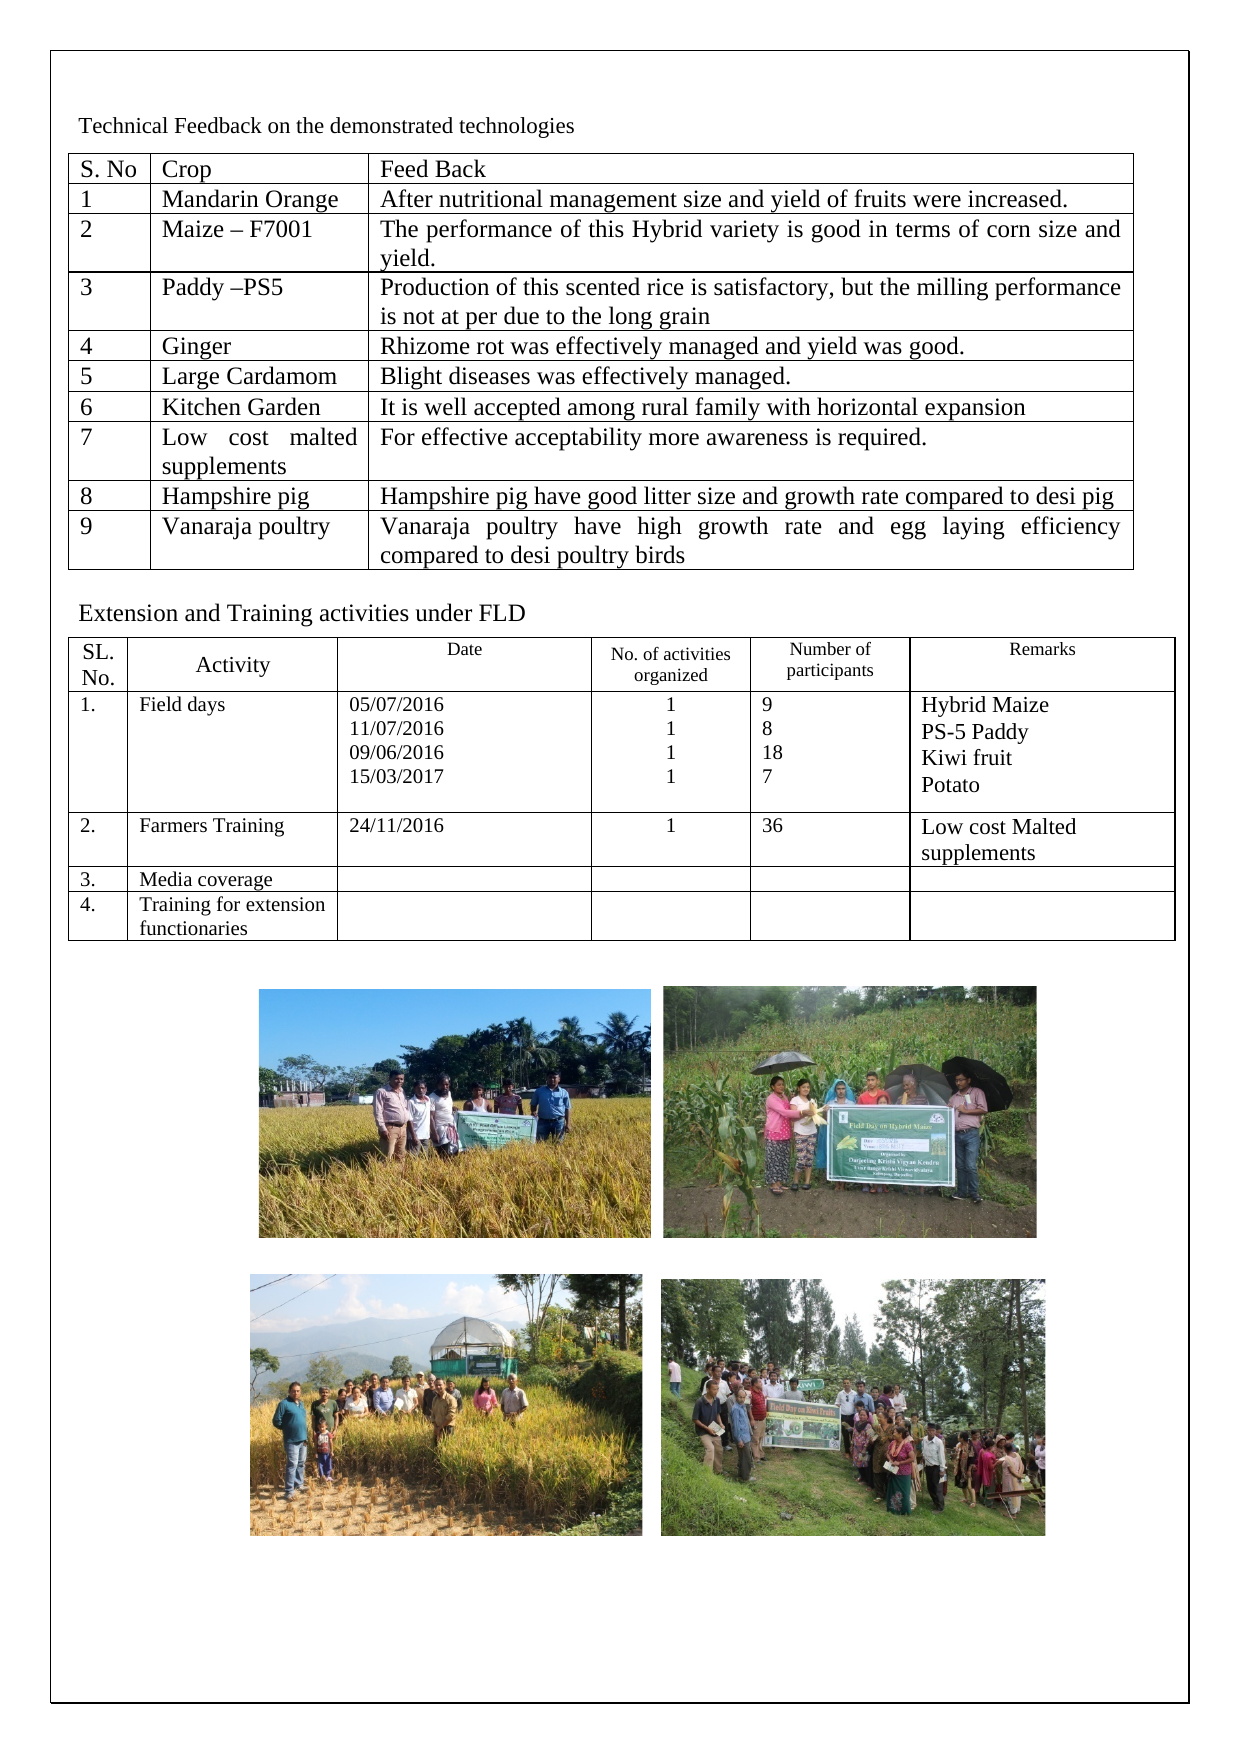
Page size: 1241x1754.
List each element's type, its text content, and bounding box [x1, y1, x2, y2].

picture [250, 1274, 643, 1536]
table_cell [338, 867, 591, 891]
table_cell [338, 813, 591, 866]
picture [663, 986, 1037, 1238]
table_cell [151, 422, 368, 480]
picture [661, 1279, 1046, 1536]
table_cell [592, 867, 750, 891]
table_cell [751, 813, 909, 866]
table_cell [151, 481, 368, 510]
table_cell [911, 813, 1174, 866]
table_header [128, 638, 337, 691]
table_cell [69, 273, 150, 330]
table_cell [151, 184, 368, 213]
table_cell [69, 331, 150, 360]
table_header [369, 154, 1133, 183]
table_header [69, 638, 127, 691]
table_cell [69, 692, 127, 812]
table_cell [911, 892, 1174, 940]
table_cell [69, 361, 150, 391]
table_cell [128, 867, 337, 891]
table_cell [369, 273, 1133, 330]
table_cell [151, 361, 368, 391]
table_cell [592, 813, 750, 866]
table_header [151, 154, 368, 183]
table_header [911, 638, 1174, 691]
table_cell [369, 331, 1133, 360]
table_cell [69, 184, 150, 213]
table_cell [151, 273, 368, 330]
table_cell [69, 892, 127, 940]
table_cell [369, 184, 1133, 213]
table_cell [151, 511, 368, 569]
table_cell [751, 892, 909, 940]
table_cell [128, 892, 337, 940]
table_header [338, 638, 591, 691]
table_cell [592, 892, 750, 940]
picture [258, 989, 651, 1238]
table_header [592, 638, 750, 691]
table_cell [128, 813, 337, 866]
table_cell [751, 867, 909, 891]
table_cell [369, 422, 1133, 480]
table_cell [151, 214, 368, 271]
text Technical Feedback on the demonstrated technologies [78, 112, 1142, 139]
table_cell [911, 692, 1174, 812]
text Extension and Training activities under FLD [78, 598, 1142, 627]
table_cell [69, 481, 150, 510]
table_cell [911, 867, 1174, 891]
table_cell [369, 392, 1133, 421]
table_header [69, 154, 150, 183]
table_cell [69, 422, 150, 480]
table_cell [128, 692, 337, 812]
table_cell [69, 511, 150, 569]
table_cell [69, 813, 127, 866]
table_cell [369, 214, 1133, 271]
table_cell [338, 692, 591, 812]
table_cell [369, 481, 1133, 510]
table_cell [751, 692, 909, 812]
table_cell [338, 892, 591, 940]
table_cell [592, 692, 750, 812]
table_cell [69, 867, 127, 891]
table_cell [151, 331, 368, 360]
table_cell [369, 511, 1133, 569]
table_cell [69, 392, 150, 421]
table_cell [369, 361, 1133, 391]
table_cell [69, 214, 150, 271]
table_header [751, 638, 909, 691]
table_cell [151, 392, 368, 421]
